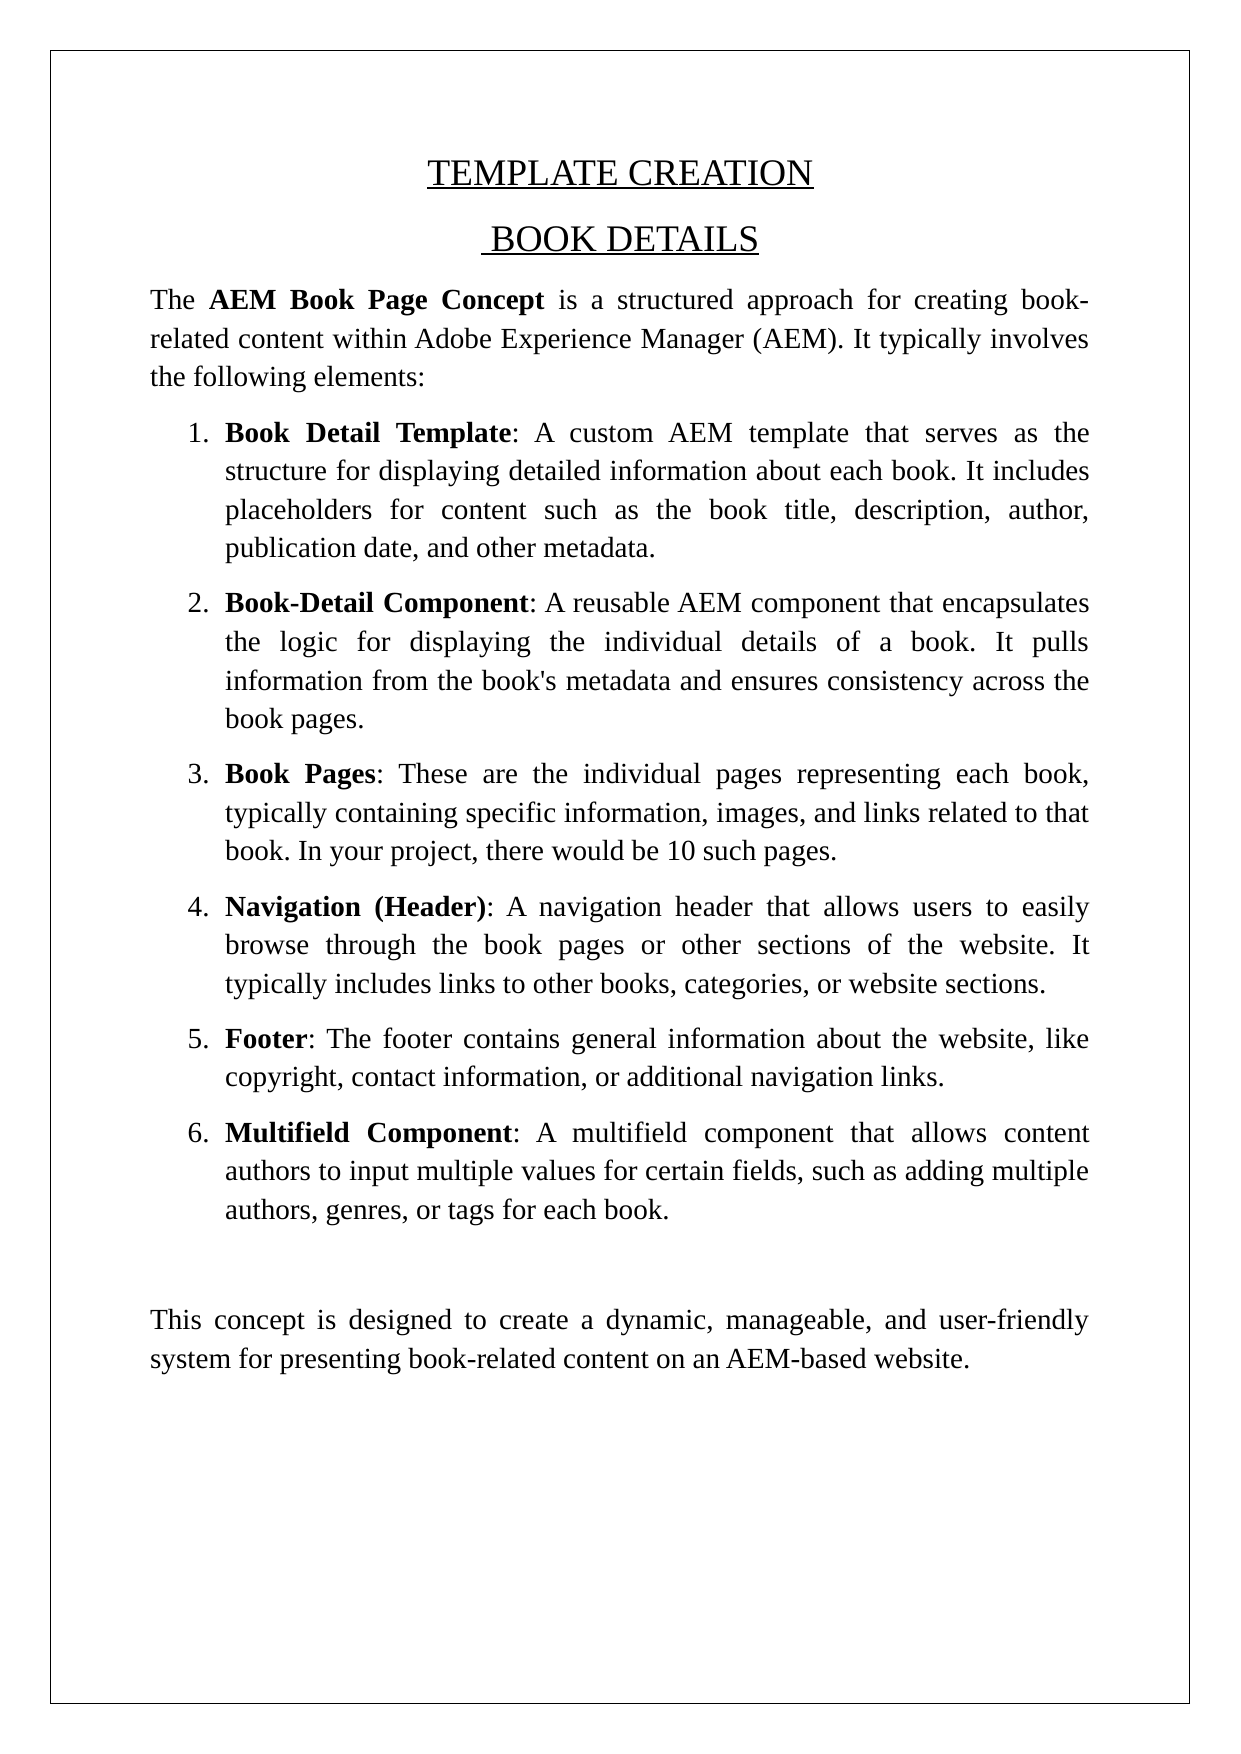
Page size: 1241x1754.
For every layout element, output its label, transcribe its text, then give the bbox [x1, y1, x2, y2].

list Book Detail Template: A custom AEM template that serves as the structure for displaying detailed information about each book. It includes placeholders for content such as the book title, description, author, publication date, and other metadata. [187, 415, 1090, 564]
text TEMPLATE CREATION [150, 150, 1090, 193]
list Navigation (Header): A navigation header that allows users to easily browse through the book pages or other sections of the website. It typically includes links to other books, categories, or website sections. [187, 889, 1090, 999]
list Book Pages: These are the individual pages representing each book, typically containing specific information, images, and links related to that book. In your project, there would be 10 such pages. [187, 756, 1090, 867]
text BOOK DETAILS [150, 216, 1090, 259]
list Footer: The footer contains general information about the website, like copyright, contact information, or additional navigation links. [187, 1021, 1090, 1093]
text This concept is designed to create a dynamic, manageable, and user-friendly system for presenting book-related content on an AEM-based website. [150, 1302, 1090, 1374]
list Book-Detail Component: A reusable AEM component that encapsulates the logic for displaying the individual details of a book. It pulls information from the book's metadata and ensures consistency across the book pages. [187, 586, 1090, 735]
text The AEM Book Page Concept is a structured approach for creating book-related content within Adobe Experience Manager (AEM). It typically involves the following elements: [150, 282, 1090, 393]
list Multifield Component: A multifield component that allows content authors to input multiple values for certain fields, such as adding multiple authors, genres, or tags for each book. [187, 1115, 1090, 1225]
